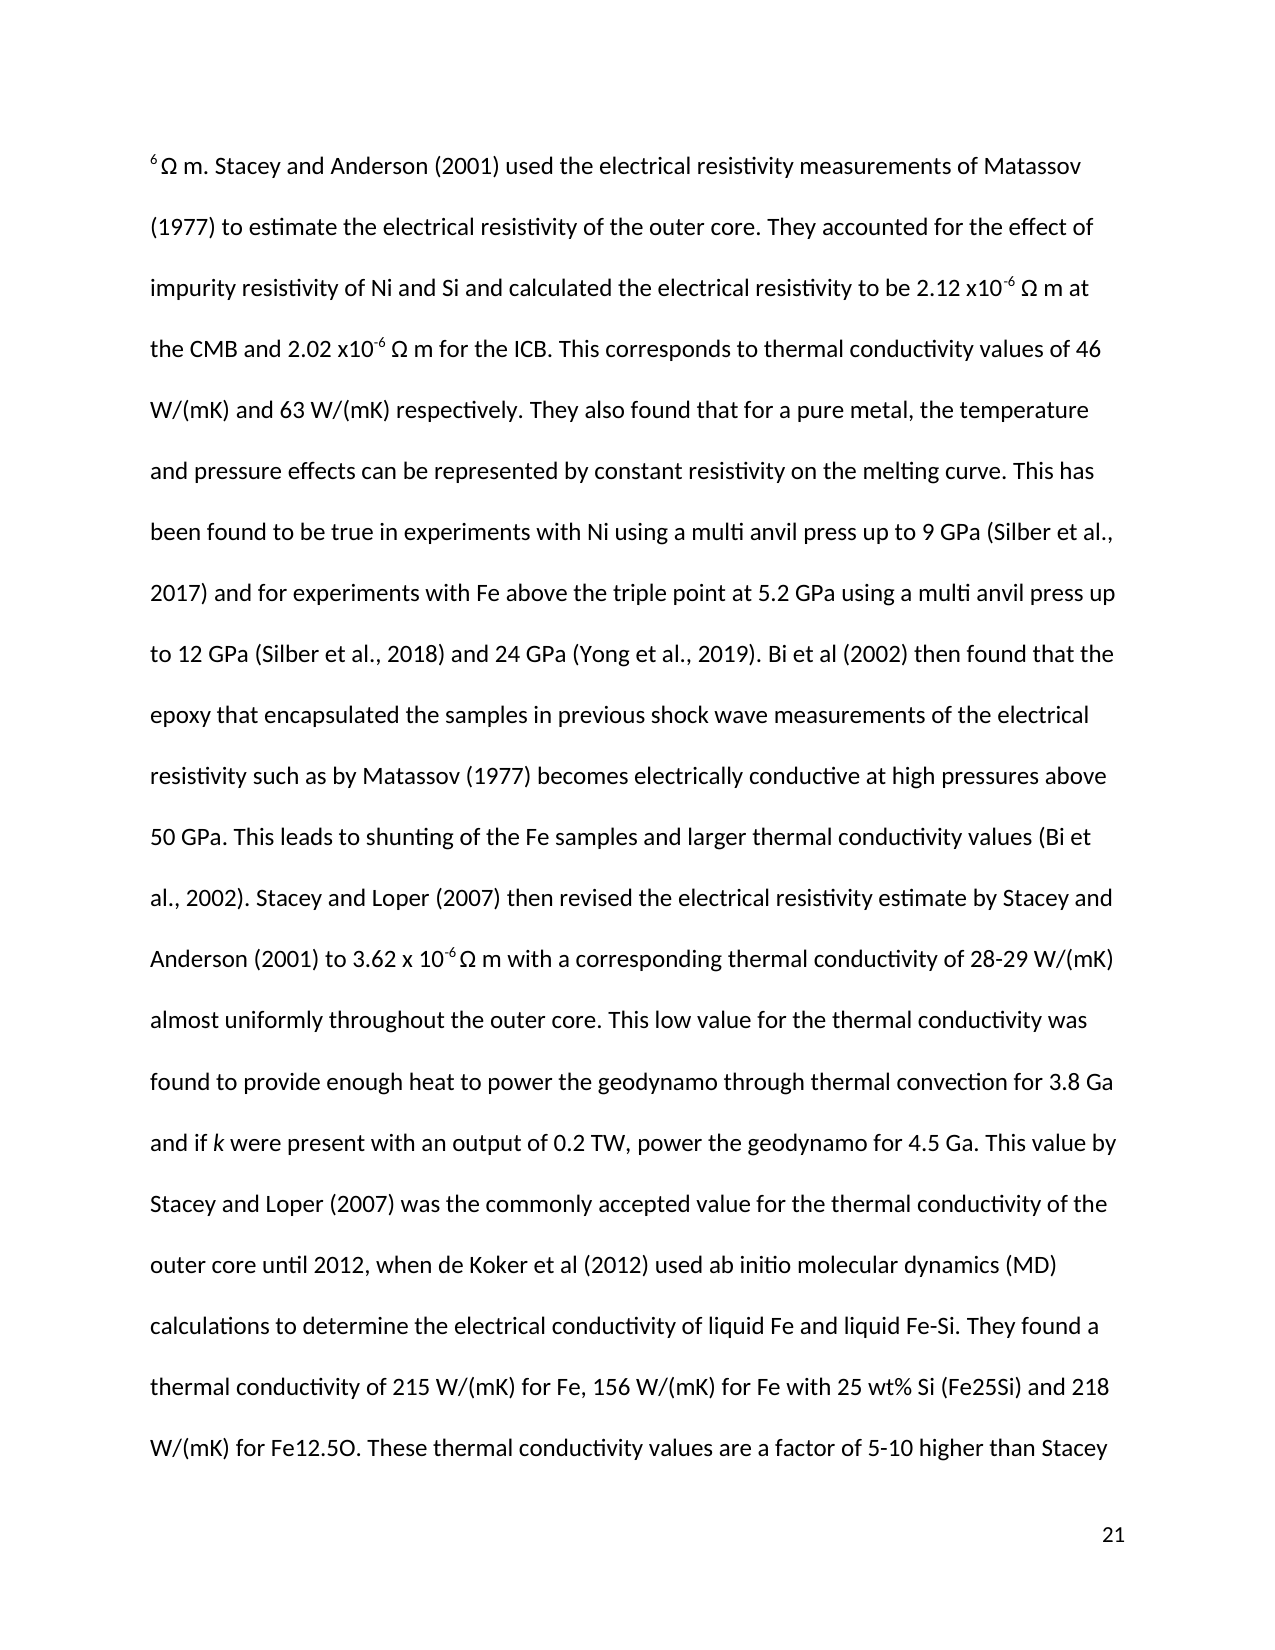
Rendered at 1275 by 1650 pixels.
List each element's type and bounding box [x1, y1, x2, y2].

text [150, 150, 1125, 1462]
